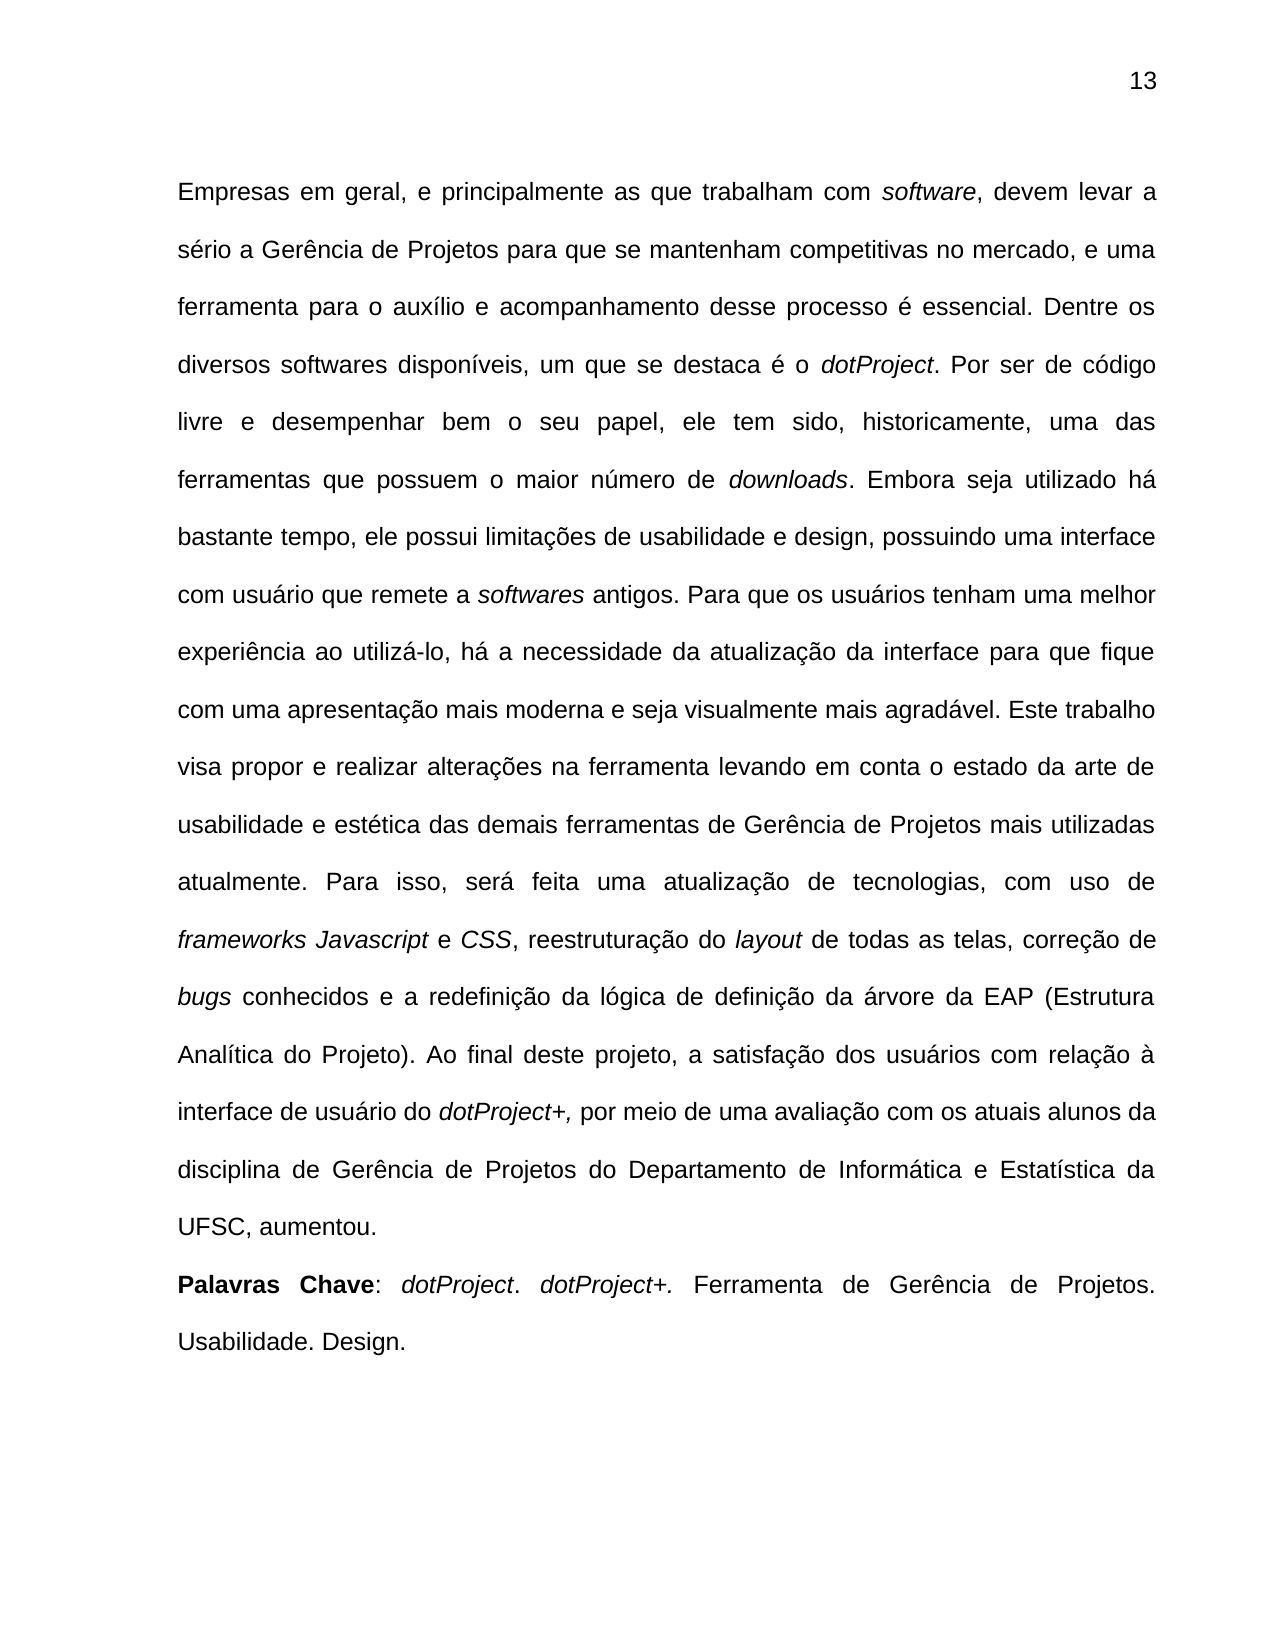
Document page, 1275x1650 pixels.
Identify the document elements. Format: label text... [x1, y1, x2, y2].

text Palavras Chave: dotProject. dotProject+. Ferramenta de Gerência de Projetos. Usabilidade. Design. [177, 1270, 1157, 1356]
text Empresas em geral, e principalmente as que trabalham com software, devem levar a sério a Gerência de Projetos para que se mantenham competitivas no mercado, e uma ferramenta para o auxílio e acompanhamento desse processo é essencial. Dentre os diversos softwares disponíveis, um que se destaca é o dotProject. Por ser de código livre e desempenhar bem o seu papel, ele tem sido, historicamente, uma das ferramentas que possuem o maior número de downloads. Embora seja utilizado há bastante tempo, ele possui limitações de usabilidade e design, possuindo uma interface com usuário que remete a softwares antigos. Para que os usuários tenham uma melhor experiência ao utilizá-lo, há a necessidade da atualização da interface para que fique com uma apresentação mais moderna e seja visualmente mais agradável. Este trabalho visa propor e realizar alterações na ferramenta levando em conta o estado da arte de usabilidade e estética das demais ferramentas de Gerência de Projetos mais utilizadas atualmente. Para isso, será feita uma atualização de tecnologias, com uso de frameworks Javascript e CSS, reestruturação do layout de todas as telas, correção de bugs conhecidos e a redefinição da lógica de definição da árvore da EAP (Estrutura Analítica do Projeto). Ao final deste projeto, a satisfação dos usuários com relação à interface de usuário do dotProject+, por meio de uma avaliação com os atuais alunos da disciplina de Gerência de Projetos do Departamento de Informática e Estatística da UFSC, aumentou. [177, 177, 1157, 1241]
